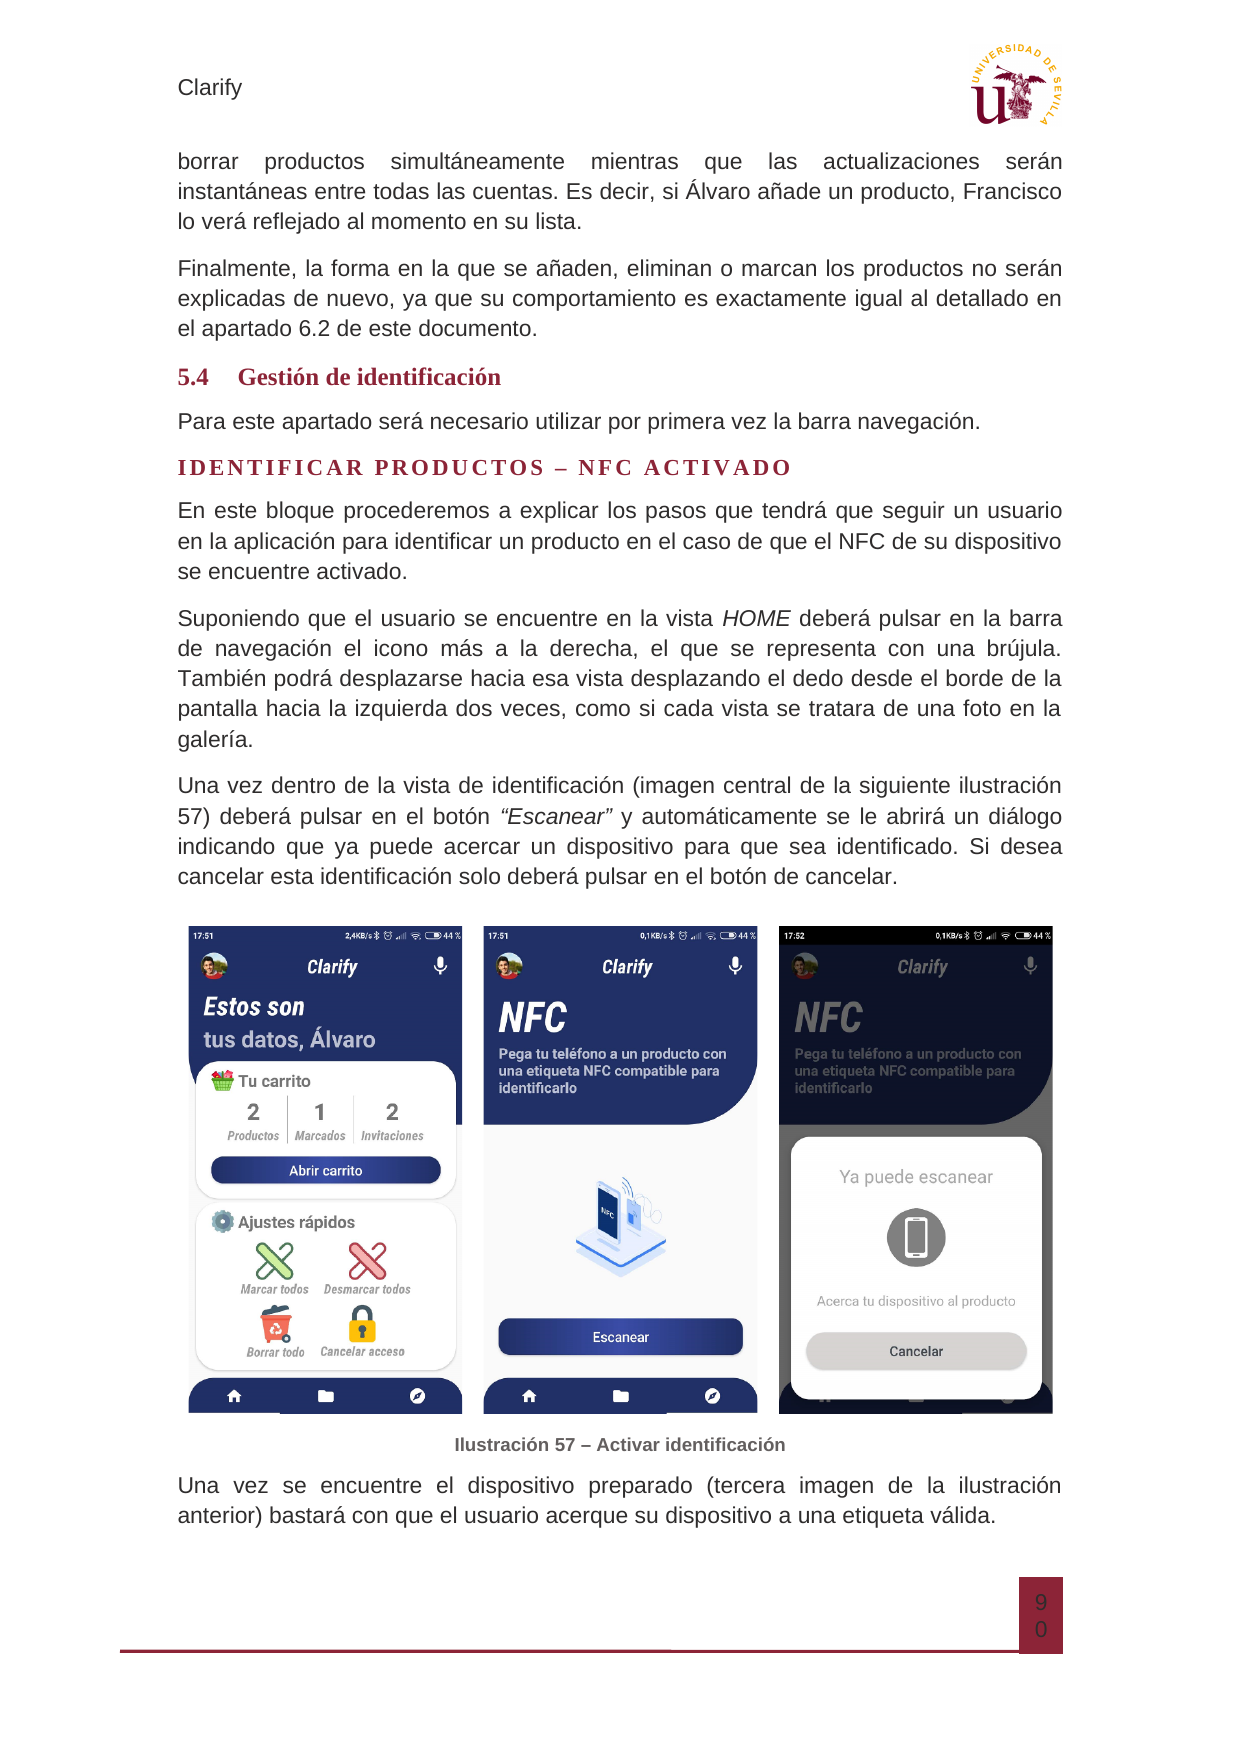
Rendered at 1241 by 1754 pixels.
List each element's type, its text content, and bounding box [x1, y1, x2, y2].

text Para este apartado será necesario utilizar por primera vez la barra navegación. [177, 408, 1063, 434]
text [177, 148, 1063, 234]
table_header [473, 910, 768, 1417]
text Una vez se encuentre el dispositivo preparado (tercera imagen de la ilustración anterior) bastará con que el usuario acerque su dispositivo a una etiqueta válida. [177, 1472, 1063, 1528]
text Ilustración 57 – Activar identificación [177, 1434, 1063, 1455]
text En este bloque procederemos a explicar los pasos que tendrá que seguir un usuario en la aplicación para identificar un producto en el caso de que el NFC de su dispositivo se encuentre activado. [177, 497, 1063, 584]
subtitle Gestión de identificación [177, 362, 1063, 391]
picture [779, 926, 1053, 1414]
picture [969, 44, 1063, 127]
text Suponiendo que el usuario se encuentre en la vista HOME deberá pulsar en la barra de navegación el icono más a la derecha, el que se representa con una brújula. También podrá desplazarse hacia esa vista desplazando el dedo desde el borde de la pantalla hacia la izquierda dos veces, como si cada vista se tratara de una foto en la galería. [177, 605, 1063, 752]
title identificar productos – nfc activado [177, 454, 1063, 481]
text Una vez dentro de la vista de identificación (imagen central de la siguiente ilustración 57) deberá pulsar en el botón “Escanear” y automáticamente se le abrirá un diálogo indicando que ya puede acercar un dispositivo para que sea identificado. Si desea cancelar esta identificación solo deberá pulsar en el botón de cancelar. [177, 772, 1063, 889]
table_header [768, 910, 1063, 1417]
table_header [177, 910, 472, 1417]
picture [188, 926, 463, 1414]
picture [483, 926, 758, 1414]
text Finalmente, la forma en la que se añaden, eliminan o marcan los productos no serán explicadas de nuevo, ya que su comportamiento es exactamente igual al detallado en el apartado 6.2 de este documento. [177, 255, 1063, 342]
